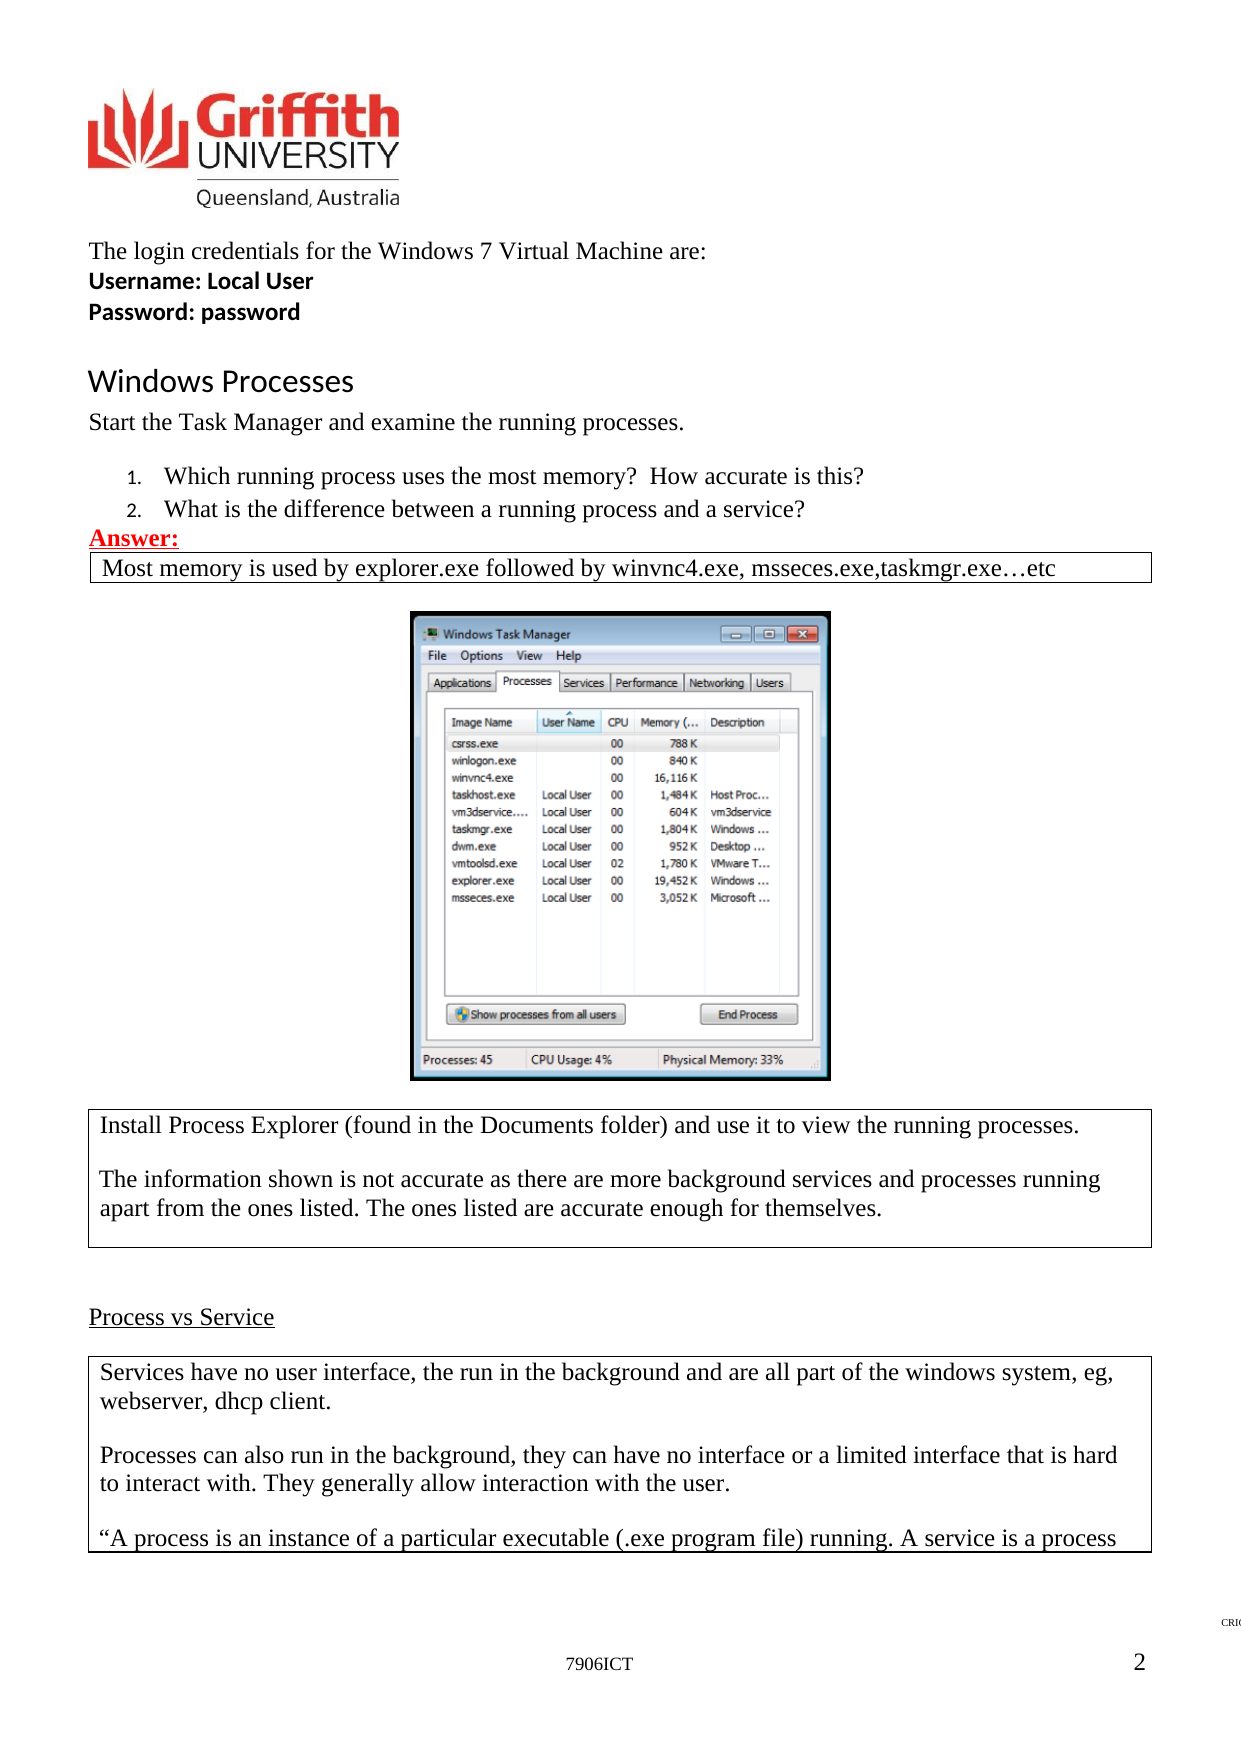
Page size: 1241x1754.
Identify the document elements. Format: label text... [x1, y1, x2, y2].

picture [1220, 1622, 1227, 1720]
picture [88, 88, 399, 208]
text The login credentials for the Windows 7 Virtual Machine are: [88, 236, 1152, 265]
text Answer: [89, 523, 1152, 552]
table_header Most memory is used by explorer.exe followed by winvnc4.exe, msseces.exe,taskmgr.exe…etc [91, 553, 1151, 582]
subtitle Windows Processes [87, 360, 1152, 401]
list Which running process uses the most memory? How accurate is this? [126, 461, 1152, 490]
picture [410, 611, 831, 1081]
list What is the difference between a running process and a service? [126, 494, 1152, 523]
text Username: Local User Password: password [88, 265, 370, 327]
table_header Install Process Explorer (found in the Documents folder) and use it to view the running processes. The information shown is not accurate as there are more background services and processes running apart from the ones listed. The ones listed are accurate enough for themselves. [89, 1110, 1151, 1247]
text Process vs Service [88, 1302, 1152, 1331]
text Start the Task Manager and examine the running processes. [88, 407, 1152, 436]
